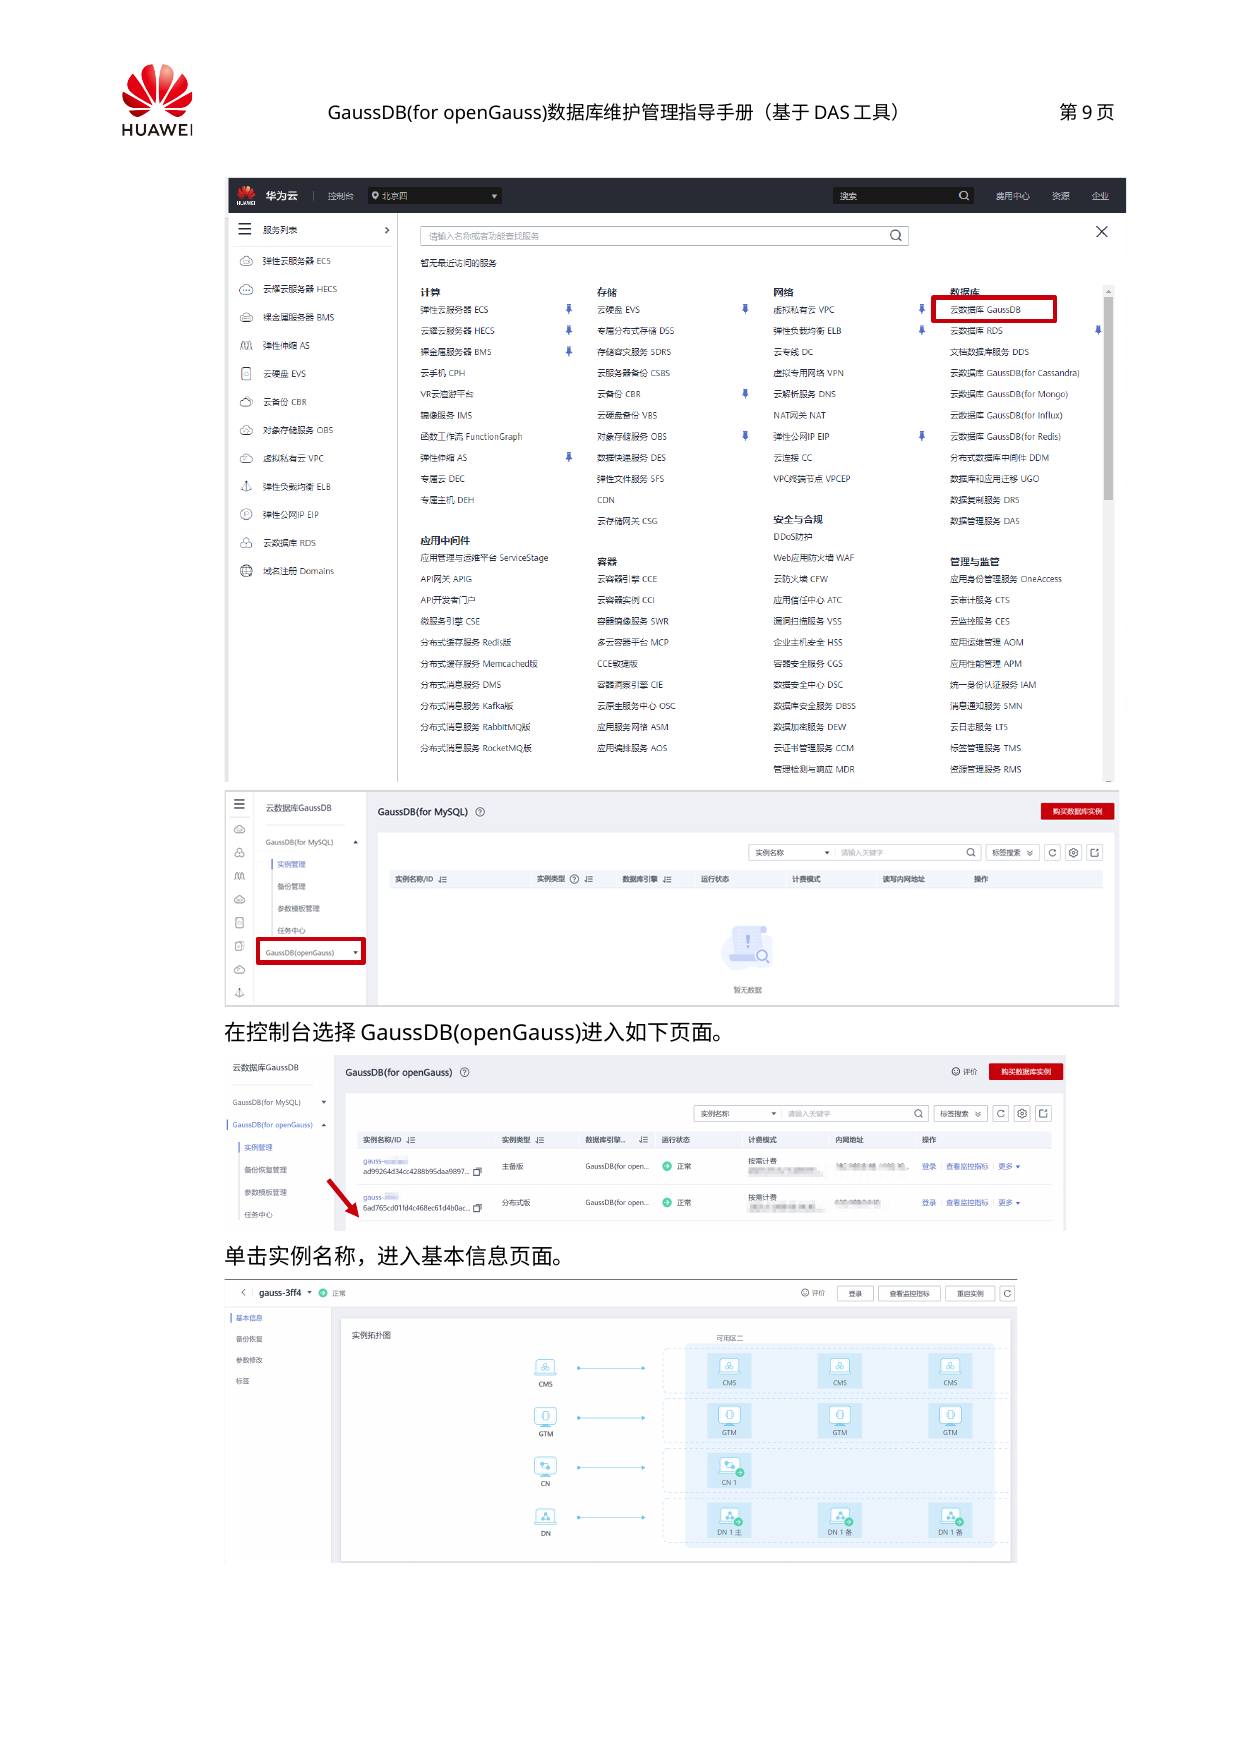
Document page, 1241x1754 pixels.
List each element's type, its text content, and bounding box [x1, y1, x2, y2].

picture [122, 64, 193, 136]
text 单击实例名称，进入基本信息页面。 [224, 1239, 1122, 1271]
picture [224, 790, 1120, 1007]
picture [224, 1055, 1066, 1231]
picture [224, 177, 1127, 782]
picture [224, 1279, 1018, 1563]
text 在控制台选择GaussDB(openGauss)进入如下页面。 [224, 1015, 1122, 1047]
